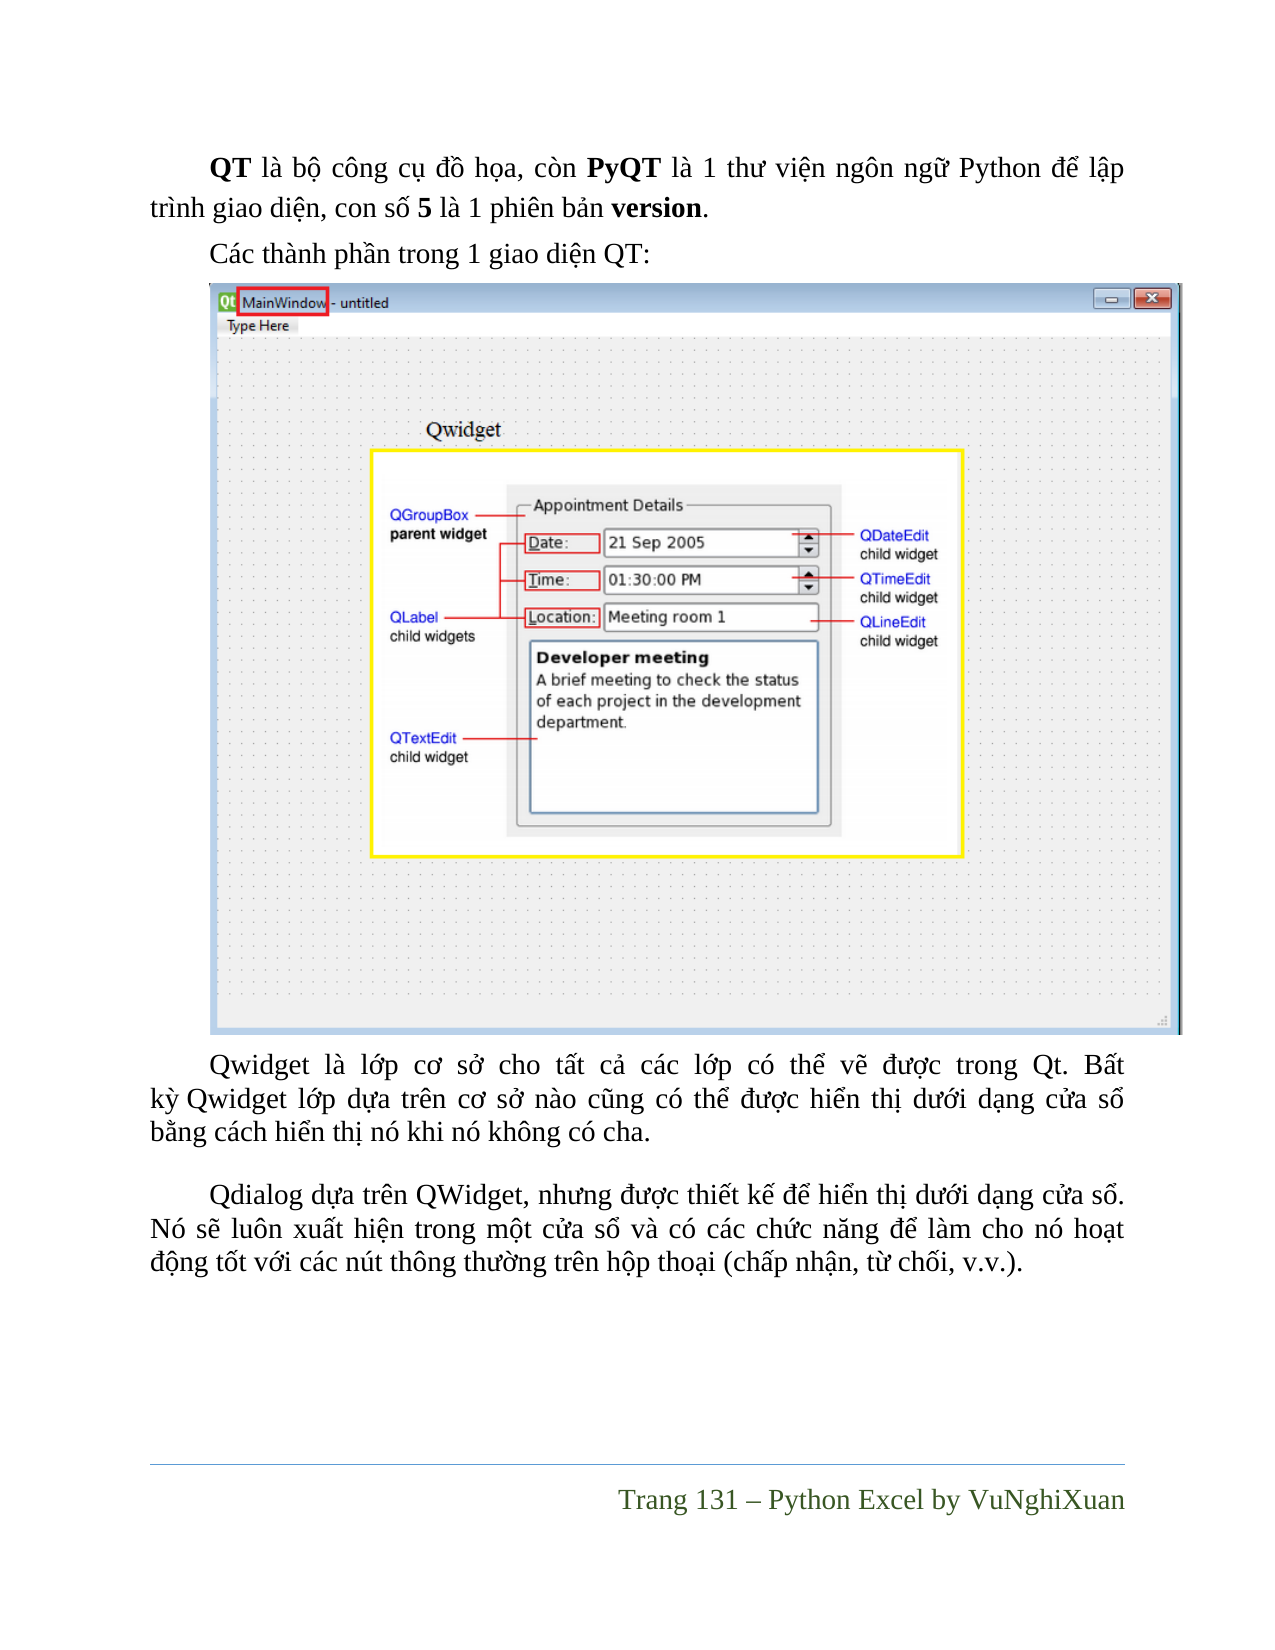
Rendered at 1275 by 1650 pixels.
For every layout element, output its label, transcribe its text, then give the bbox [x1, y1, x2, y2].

text Các thành phần trong 1 giao diện QT: [150, 237, 1125, 270]
text Qwidget là lớp cơ sở cho tất cả các lớp có thể vẽ được trong Qt. Bất kỳ Qwidget lớp dựa trên cơ sở nào cũng có thể được hiển thị dưới dạng cửa sổ bằng cách hiển thị nó khi nó không có cha. [150, 1047, 1125, 1148]
text Qdialog dựa trên QWidget, nhưng được thiết kế để hiển thị dưới dạng cửa sổ. Nó sẽ luôn xuất hiện trong một cửa sổ và có các chức năng để làm cho nó hoạt động tốt với các nút thông thường trên hộp thoại (chấp nhận, từ chối, v.v.). [150, 1177, 1125, 1278]
text QT là bộ công cụ đồ họa, còn PyQT là 1 thư viện ngôn ngữ Python để lập trình giao diện, con số 5 là 1 phiên bản version. [150, 150, 1125, 224]
picture [209, 283, 1184, 1035]
